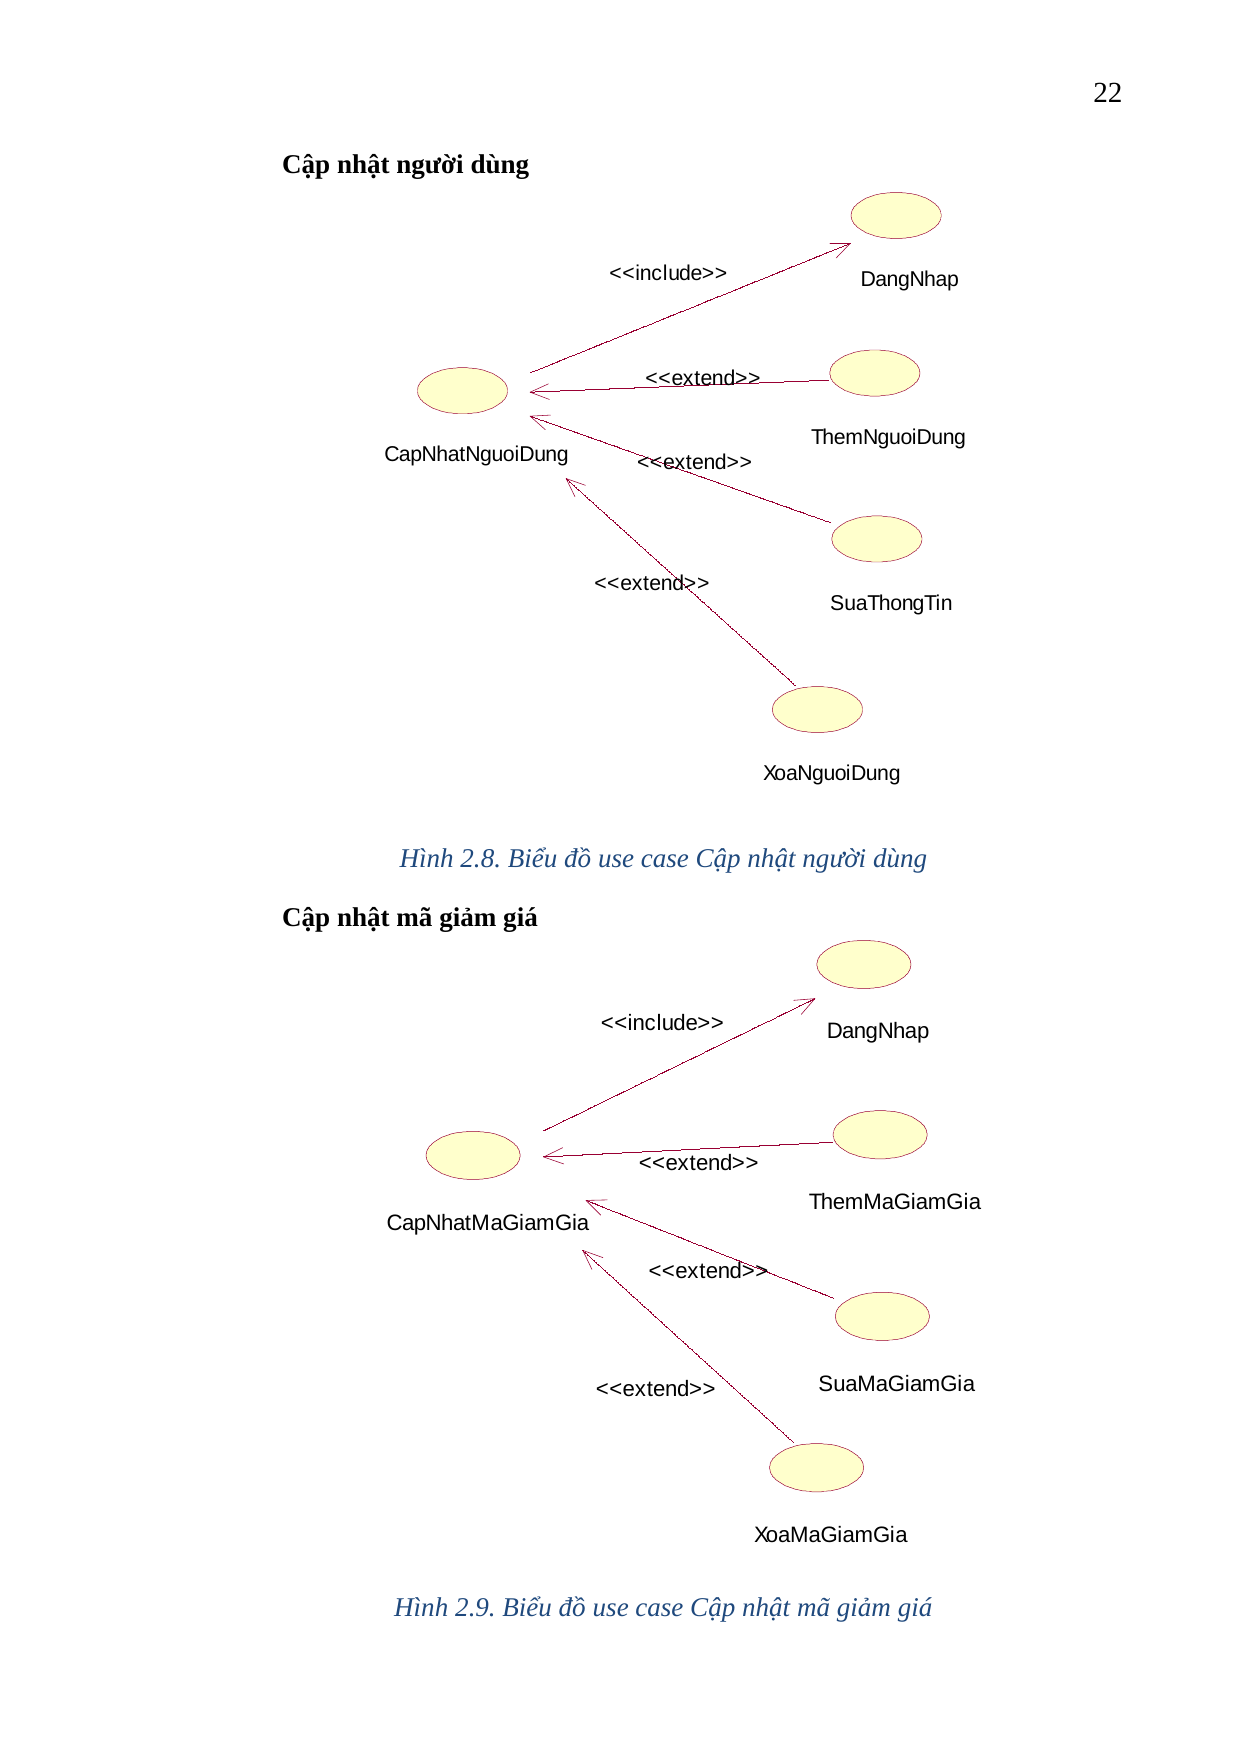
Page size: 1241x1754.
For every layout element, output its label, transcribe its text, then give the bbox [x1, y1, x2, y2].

text Hình 2.9. Biểu đồ use case Cập nhật mã giảm giá [207, 1591, 1122, 1622]
text Cập nhật người dùng [282, 148, 1122, 179]
text Cập nhật mã giảm giá [282, 901, 1122, 932]
text Hình 2.8. Biểu đồ use case Cập nhật người dùng [207, 842, 1122, 873]
